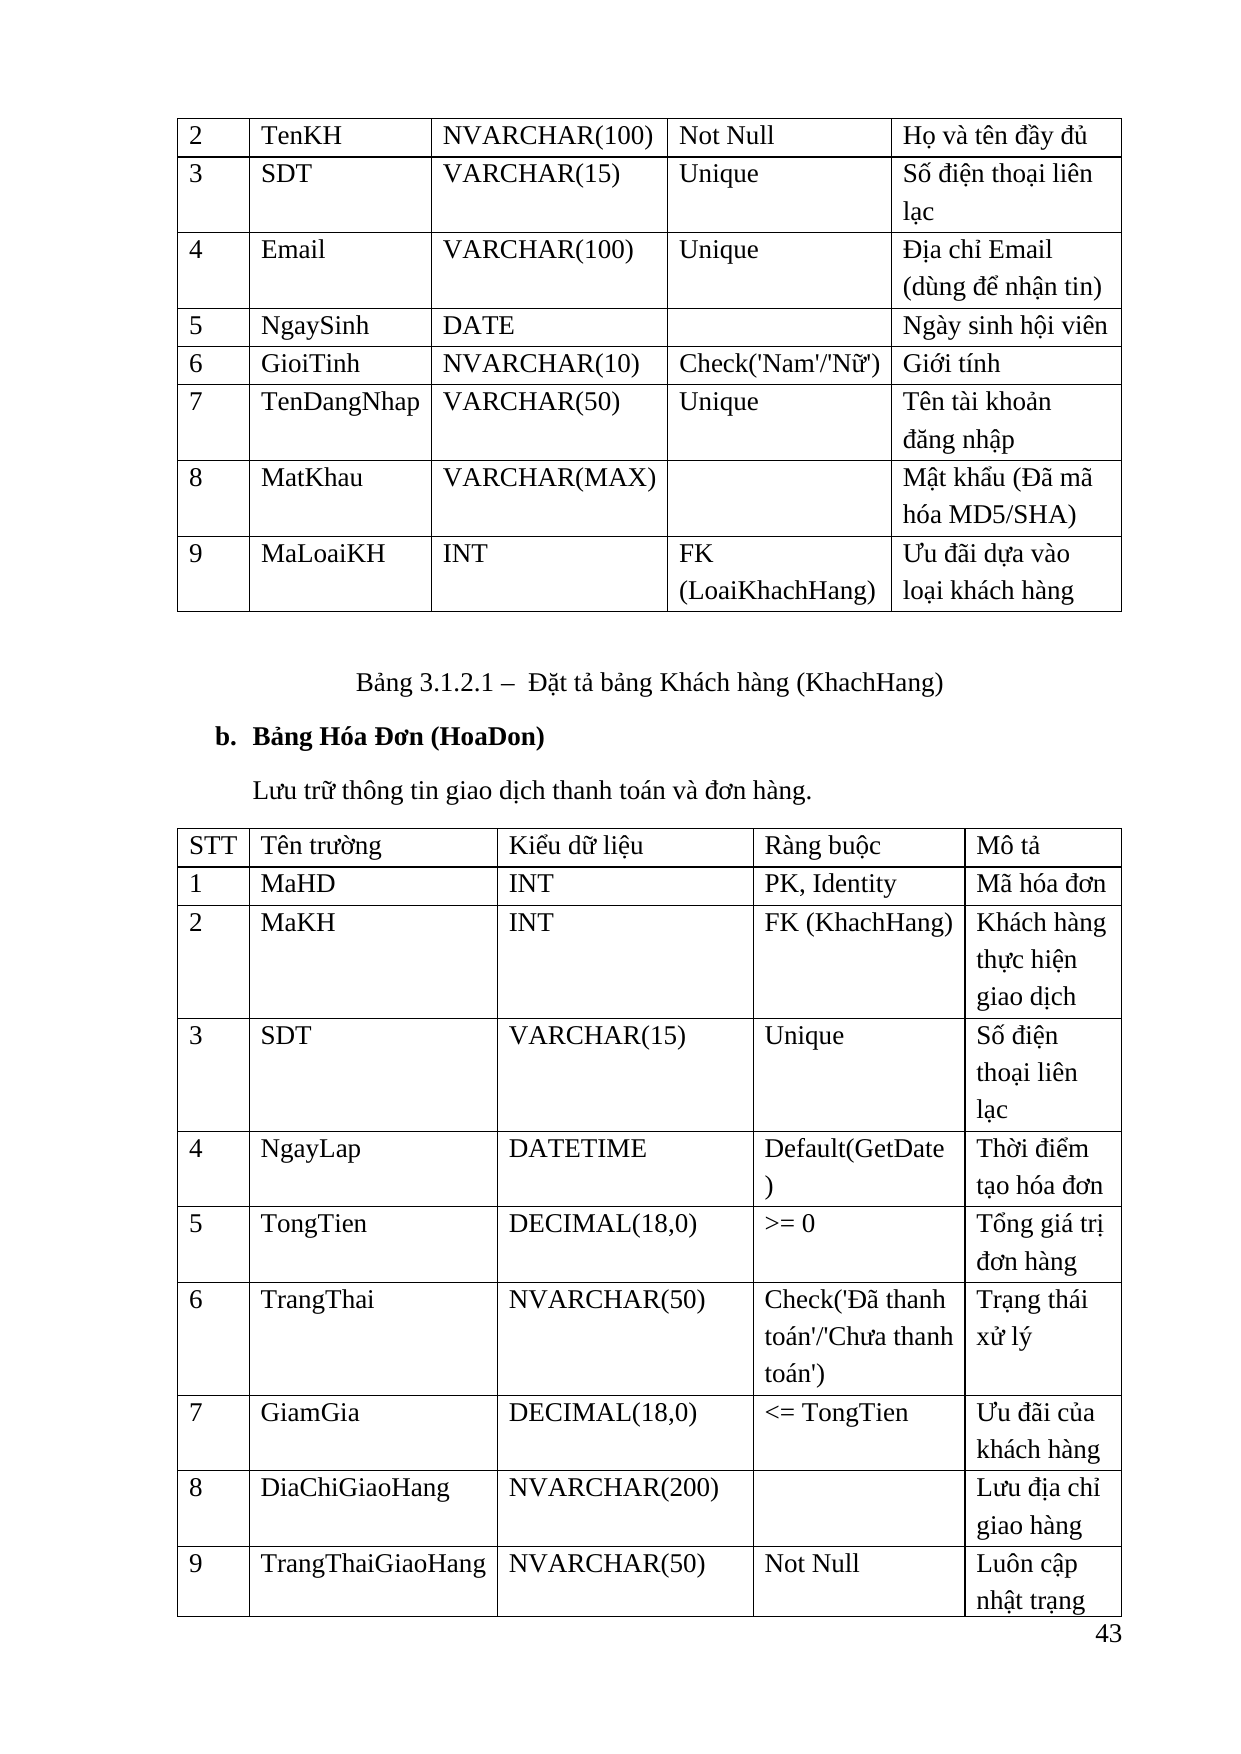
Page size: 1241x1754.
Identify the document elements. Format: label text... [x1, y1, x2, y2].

table_cell TongTien [250, 1207, 497, 1282]
table_cell Tên tài khoản đăng nhập [892, 385, 1121, 460]
table_cell TenKH [250, 119, 431, 156]
table_cell Not Null [668, 119, 891, 156]
table_cell >= 0 [754, 1207, 964, 1282]
table_cell 4 [178, 1132, 249, 1206]
table_cell TenDangNhap [250, 385, 431, 460]
table_cell <= TongTien [754, 1396, 964, 1470]
table_cell FK (KhachHang) [754, 906, 964, 1018]
table_cell Check('Nam'/'Nữ') [668, 347, 891, 384]
table_cell 7 [178, 385, 249, 460]
table_cell VARCHAR(100) [432, 233, 667, 308]
table_cell GioiTinh [250, 347, 431, 384]
table_cell SDT [250, 158, 431, 232]
table_header Ràng buộc [754, 829, 964, 866]
table_cell NVARCHAR(10) [432, 347, 667, 384]
list Lưu trữ thông tin giao dịch thanh toán và đơn hàng. [252, 774, 1122, 805]
table_cell GiamGia [250, 1396, 497, 1470]
table_cell 2 [178, 119, 249, 156]
table_cell NVARCHAR(50) [498, 1547, 753, 1616]
table_cell Số điện thoại liên lạc [966, 1019, 1121, 1131]
table_cell 5 [178, 309, 249, 346]
table_cell 8 [178, 1471, 249, 1546]
table_cell NVARCHAR(200) [498, 1471, 753, 1546]
table_cell VARCHAR(15) [498, 1019, 753, 1131]
table_cell Số điện thoại liên lạc [892, 158, 1121, 232]
table_cell [754, 1471, 964, 1546]
table_cell Lưu địa chỉ giao hàng [966, 1471, 1121, 1546]
table_header Mô tả [966, 829, 1121, 866]
table_cell MaLoaiKH [250, 537, 431, 611]
table_cell TrangThaiGiaoHang [250, 1547, 497, 1616]
table_cell VARCHAR(15) [432, 158, 667, 232]
table_cell DATETIME [498, 1132, 753, 1206]
table_cell Not Null [754, 1547, 964, 1616]
table_cell 4 [178, 233, 249, 308]
table_cell NgayLap [250, 1132, 497, 1206]
table_cell Default(GetDate) [754, 1132, 964, 1206]
table_cell 6 [178, 347, 249, 384]
table_cell VARCHAR(50) [432, 385, 667, 460]
table_cell Tổng giá trị đơn hàng [966, 1207, 1121, 1282]
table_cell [966, 1547, 1121, 1616]
table_cell PK, Identity [754, 868, 964, 905]
table_cell 3 [178, 158, 249, 232]
table_cell Giới tính [892, 347, 1121, 384]
table_cell Unique [668, 385, 891, 460]
table_cell 9 [178, 1547, 249, 1616]
table_cell MaKH [250, 906, 497, 1018]
table_cell 1 [178, 868, 249, 905]
table_cell Ưu đãi của khách hàng [966, 1396, 1121, 1470]
table_cell SDT [250, 1019, 497, 1131]
table_cell Mật khẩu (Đã mã hóa MD5/SHA) [892, 461, 1121, 536]
table_cell Mã hóa đơn [966, 868, 1121, 905]
table_cell DECIMAL(18,0) [498, 1396, 753, 1470]
table_cell 2 [178, 906, 249, 1018]
table_cell FK (LoaiKhachHang) [668, 537, 891, 611]
table_cell Unique [668, 233, 891, 308]
table_cell NgaySinh [250, 309, 431, 346]
table_cell Họ và tên đầy đủ [892, 119, 1121, 156]
table_cell Địa chỉ Email (dùng để nhận tin) [892, 233, 1121, 308]
table_cell Unique [668, 158, 891, 232]
table_header Tên trường [250, 829, 497, 866]
table_cell MatKhau [250, 461, 431, 536]
table_cell 6 [178, 1283, 249, 1395]
table_cell Ngày sinh hội viên [892, 309, 1121, 346]
table_cell 8 [178, 461, 249, 536]
table_header STT [178, 829, 249, 866]
table_cell Email [250, 233, 431, 308]
table_cell Thời điểm tạo hóa đơn [966, 1132, 1121, 1206]
table_cell NVARCHAR(100) [432, 119, 667, 156]
table_cell Unique [754, 1019, 964, 1131]
table_cell Trạng thái xử lý [966, 1283, 1121, 1395]
table_cell MaHD [250, 868, 497, 905]
table_header Kiểu dữ liệu [498, 829, 753, 866]
table_cell Ưu đãi dựa vào loại khách hàng [892, 537, 1121, 611]
table_cell 5 [178, 1207, 249, 1282]
table_cell INT [498, 868, 753, 905]
table_cell NVARCHAR(50) [498, 1283, 753, 1395]
table_cell [668, 461, 891, 536]
table_cell Check('Đã thanh toán'/'Chưa thanh toán') [754, 1283, 964, 1395]
table_cell 7 [178, 1396, 249, 1470]
table_cell INT [498, 906, 753, 1018]
table_cell DiaChiGiaoHang [250, 1471, 497, 1546]
table_cell Khách hàng thực hiện giao dịch [966, 906, 1121, 1018]
table_cell TrangThai [250, 1283, 497, 1395]
table_cell INT [432, 537, 667, 611]
text Bảng 3.1.2.1 – Đặt tả bảng Khách hàng (KhachHang) [177, 666, 1122, 697]
table_cell DECIMAL(18,0) [498, 1207, 753, 1282]
list Bảng Hóa Đơn (HoaDon) [215, 720, 1122, 751]
table_cell VARCHAR(MAX) [432, 461, 667, 536]
table_cell [668, 309, 891, 346]
table_cell 3 [178, 1019, 249, 1131]
table_cell 9 [178, 537, 249, 611]
table_cell DATE [432, 309, 667, 346]
